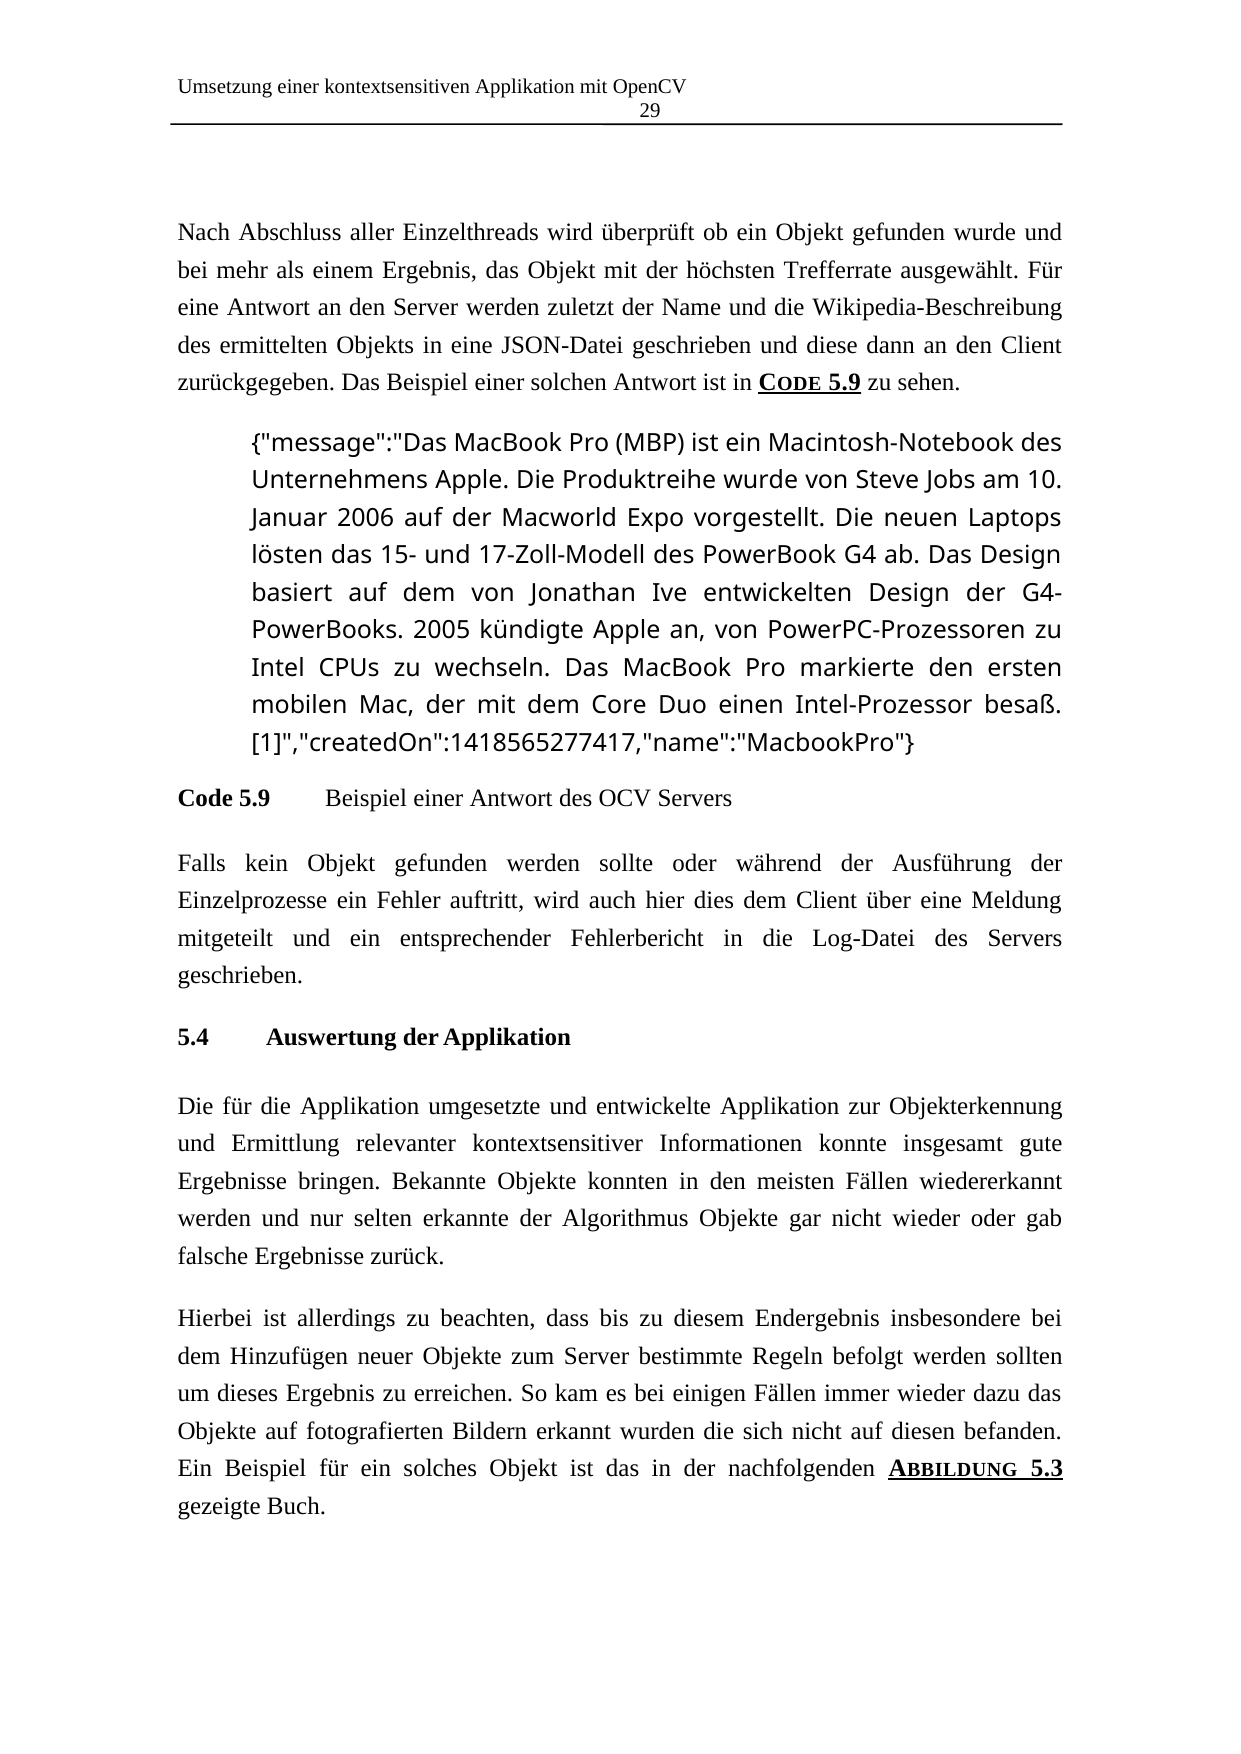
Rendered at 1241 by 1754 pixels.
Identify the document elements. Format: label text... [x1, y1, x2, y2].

text Nach Abschluss aller Einzelthreads wird überprüft ob ein Objekt gefunden wurde und bei mehr als einem Ergebnis, das Objekt mit der höchsten Trefferrate ausgewählt. Für eine Antwort an den Server werden zuletzt der Name und die Wikipedia-Beschreibung des ermittelten Objekts in eine JSON-Datei geschrieben und diese dann an den Client zurückgegeben. Das Beispiel einer solchen Antwort ist in Code 5.9 zu sehen. [177, 208, 1063, 396]
text {"message":"Das MacBook Pro (MBP) ist ein Macintosh-Notebook des Unternehmens Apple. Die Produktreihe wurde von Steve Jobs am 10. Januar 2006 auf der Macworld Expo vorgestellt. Die neuen Laptops lösten das 15- und 17-Zoll-Modell des PowerBook G4 ab. Das Design basiert auf dem von Jonathan Ive entwickelten Design der G4-PowerBooks. 2005 kündigte Apple an, von PowerPC-Prozessoren zu Intel CPUs zu wechseln. Das MacBook Pro markierte den ersten mobilen Mac, der mit dem Core Duo einen Intel-Prozessor besaß.[1]","createdOn":1418565277417,"name":"MacbookPro"} [251, 421, 1063, 758]
subtitle Auswertung der Applikation [177, 1022, 1063, 1051]
text Falls kein Objekt gefunden werden sollte oder während der Ausführung der Einzelprozesse ein Fehler auftritt, wird auch hier dies dem Client über eine Meldung mitgeteilt und ein entsprechender Fehlerbericht in die Log-Datei des Servers geschrieben. [177, 839, 1063, 989]
text Die für die Applikation umgesetzte und entwickelte Applikation zur Objekterkennung und Ermittlung relevanter kontextsensitiver Informationen konnte insgesamt gute Ergebnisse bringen. Bekannte Objekte konnten in den meisten Fällen wiedererkannt werden und nur selten erkannte der Algorithmus Objekte gar nicht wieder oder gab falsche Ergebnisse zurück. [177, 1082, 1063, 1270]
text Hierbei ist allerdings zu beachten, dass bis zu diesem Endergebnis insbesondere bei dem Hinzufügen neuer Objekte zum Server bestimmte Regeln befolgt werden sollten um dieses Ergebnis zu erreichen. So kam es bei einigen Fällen immer wieder dazu das Objekte auf fotografierten Bildern erkannt wurden die sich nicht auf diesen befanden. Ein Beispiel für ein solches Objekt ist das in der nachfolgenden Abbildung 5.3 gezeigte Buch. [177, 1295, 1063, 1520]
